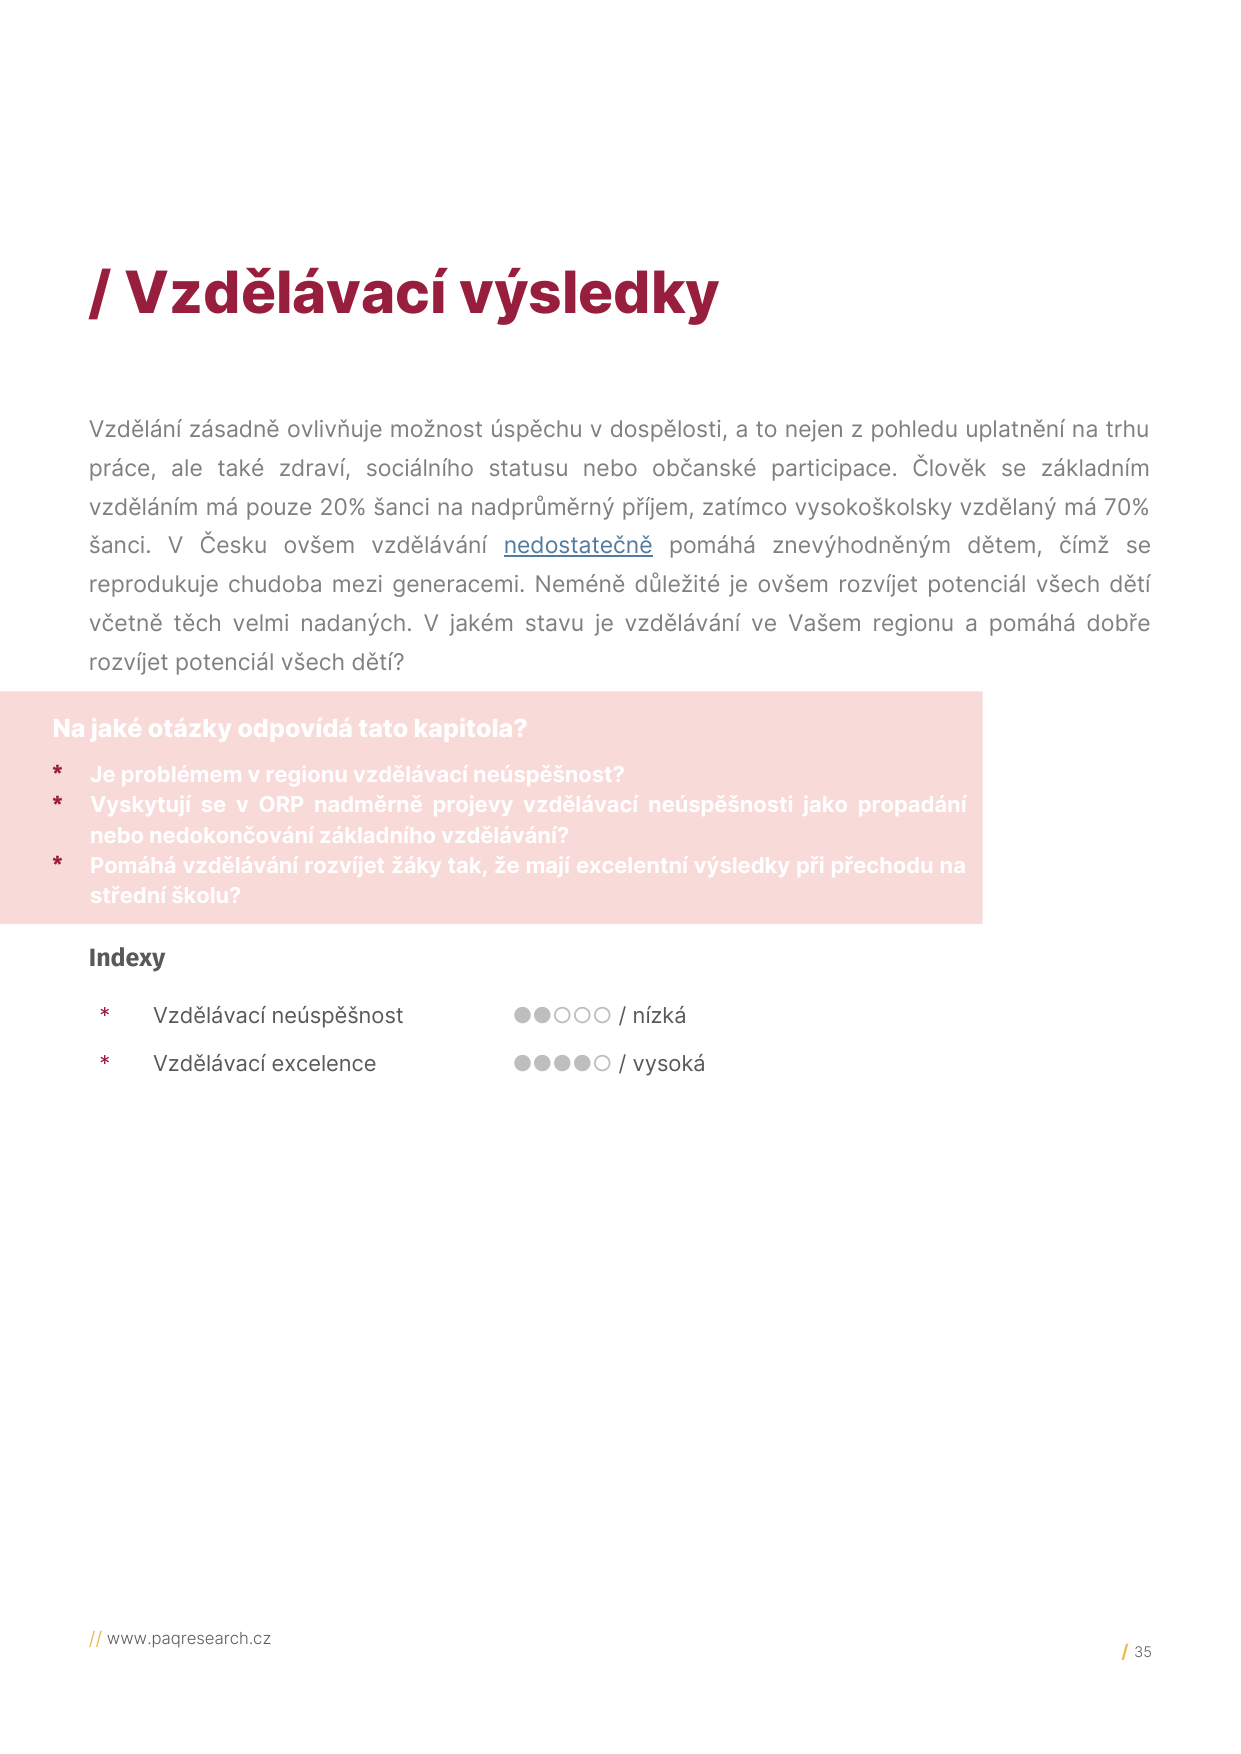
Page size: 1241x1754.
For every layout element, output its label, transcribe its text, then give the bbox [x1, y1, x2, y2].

list Vzdělání zásadně ovlivňuje možnost úspěchu v dospělosti, a to nejen z pohledu uplatnění na trhu práce, ale také zdraví, sociálního statusu nebo občanské participace. Člověk se základním vzděláním má pouze 20% šanci na nadprůměrný příjem, zatímco vysokoškolsky vzdělaný má 70% šanci. V Česku ovšem vzdělávání nedostatečně pomáhá znevýhodněným dětem, čímž se reprodukuje chudoba mezi generacemi. Neméně důležité je ovšem rozvíjet potenciál všech dětí včetně těch velmi nadaných. V jakém stavu je vzdělávání ve Vašem regionu a pomáhá dobře rozvíjet potenciál všech dětí? [89, 415, 1152, 675]
table_cell * Vzdělávací excelence [89, 1039, 502, 1087]
table_header * Vzdělávací neúspěšnost [89, 992, 502, 1039]
subtitle / Vzdělávací výsledky [89, 257, 1152, 328]
table_header ●●○○○ / nízká [502, 992, 1152, 1039]
table_cell ●●●●○ / vysoká [502, 1039, 1152, 1087]
text Indexy [89, 943, 1152, 973]
